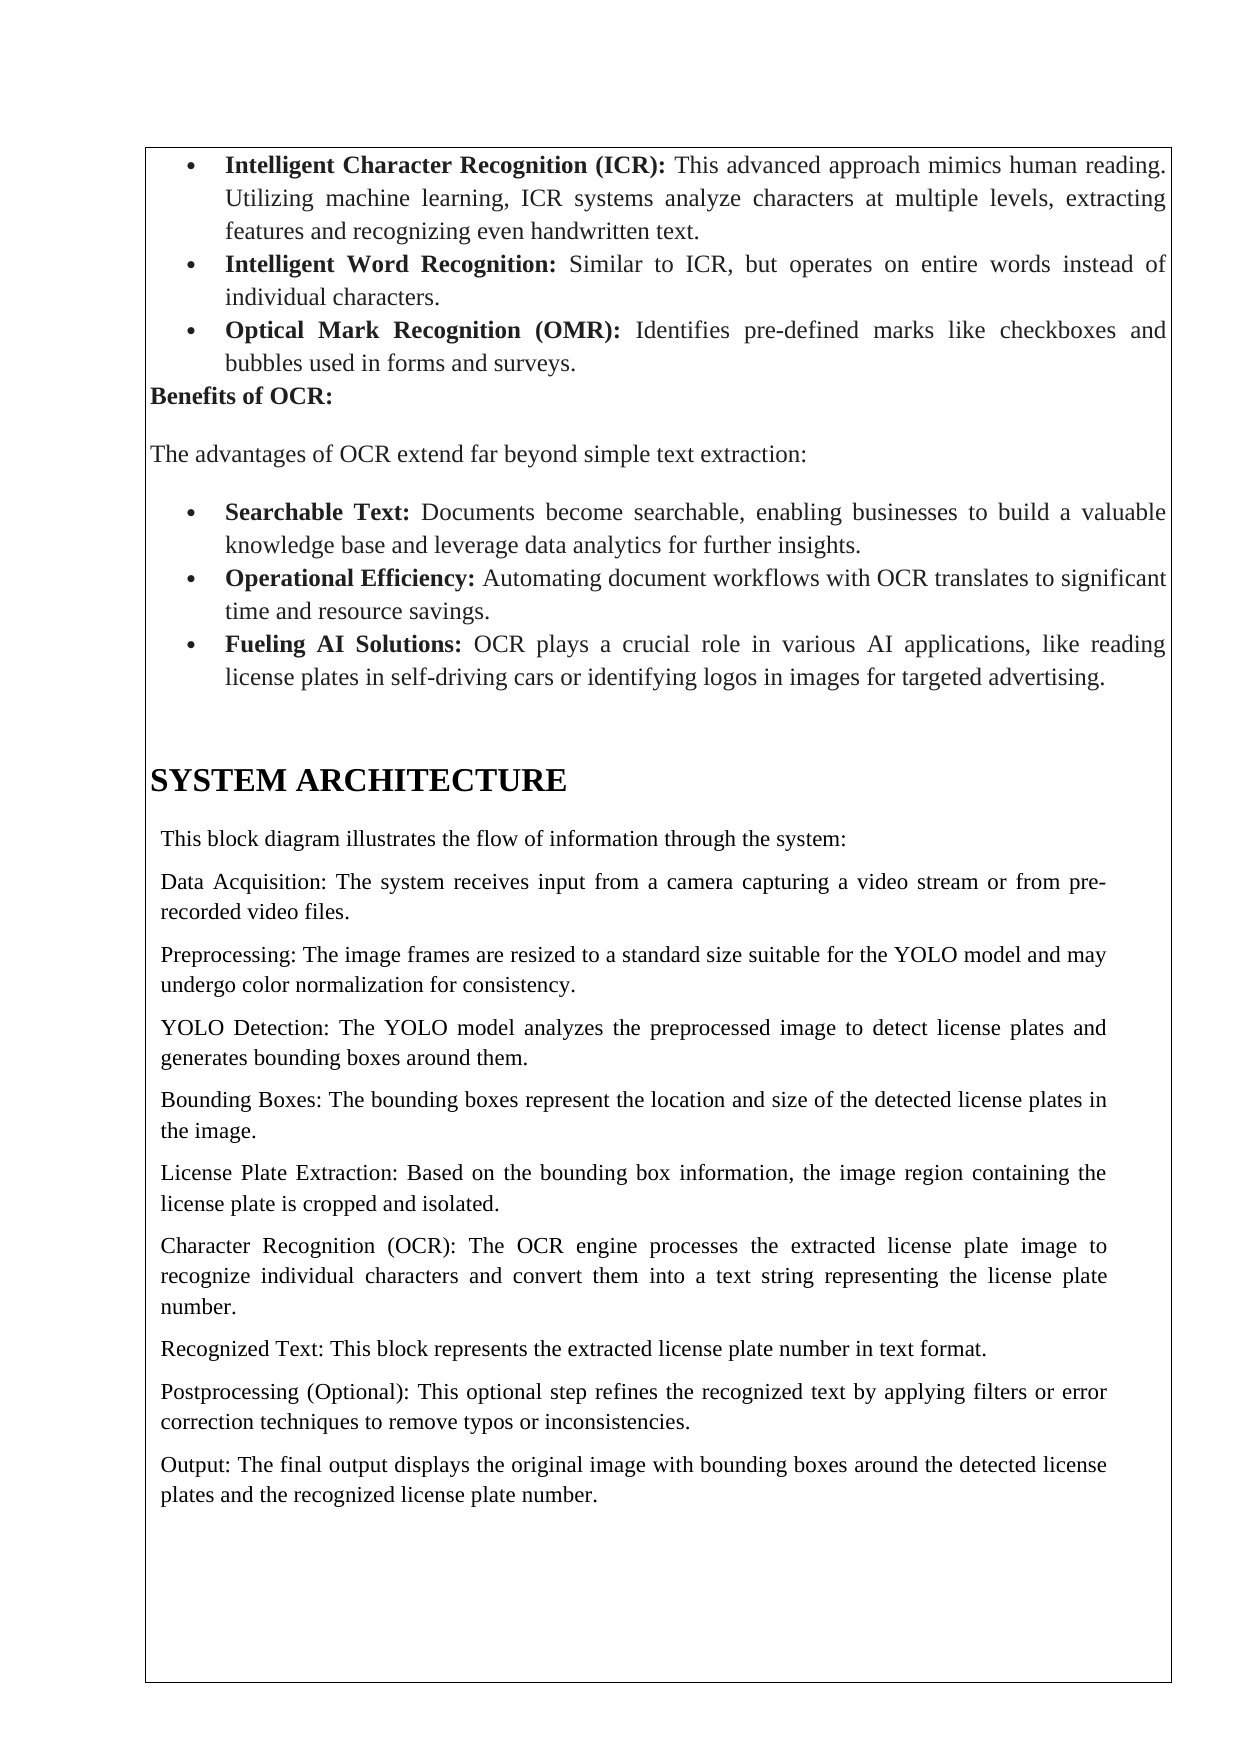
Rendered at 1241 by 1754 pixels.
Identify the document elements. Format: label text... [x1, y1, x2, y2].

list Searchable Text: Documents become searchable, enabling businesses to build a valuable knowledge base and leverage data analytics for further insights. [187, 497, 1167, 559]
text License Plate Extraction: Based on the bounding box information, the image region containing the license plate is cropped and isolated. [160, 1159, 1109, 1216]
list Operational Efficiency: Automating document workflows with OCR translates to significant time and resource savings. [187, 563, 1167, 625]
text Benefits of OCR: [150, 381, 1167, 410]
text YOLO Detection: The YOLO model analyzes the preprocessed image to detect license plates and generates bounding boxes around them. [160, 1014, 1109, 1070]
text Character Recognition (OCR): The OCR engine processes the extracted license plate image to recognize individual characters and convert them into a text string representing the license plate number. [160, 1232, 1109, 1319]
list Intelligent Character Recognition (ICR): This advanced approach mimics human reading. Utilizing machine learning, ICR systems analyze characters at multiple levels, extracting features and recognizing even handwritten text. [187, 150, 1167, 245]
text Recognized Text: This block represents the extracted license plate number in text format. [160, 1336, 1109, 1362]
text SYSTEM ARCHITECTURE [150, 760, 1167, 798]
list Intelligent Word Recognition: Similar to ICR, but operates on entire words instead of individual characters. [187, 249, 1167, 311]
text Preprocessing: The image frames are resized to a standard size suitable for the YOLO model and may undergo color normalization for consistency. [160, 941, 1109, 997]
list Optical Mark Recognition (OMR): Identifies pre-defined marks like checkboxes and bubbles used in forms and surveys. [187, 315, 1167, 377]
text Data Acquisition: The system receives input from a camera capturing a video stream or from pre-recorded video files. [160, 868, 1109, 924]
text This block diagram illustrates the flow of information through the system: [160, 825, 1109, 851]
text Postprocessing (Optional): This optional step refines the recognized text by applying filters or error correction techniques to remove typos or inconsistencies. [160, 1378, 1109, 1435]
text The advantages of OCR extend far beyond simple text extraction: [150, 439, 1167, 468]
list Fueling AI Solutions: OCR plays a crucial role in various AI applications, like reading license plates in self-driving cars or identifying logos in images for targeted advertising. [187, 629, 1167, 691]
text Output: The final output displays the original image with bounding boxes around the detected license plates and the recognized license plate number. [160, 1451, 1109, 1508]
text Bounding Boxes: The bounding boxes represent the location and size of the detected license plates in the image. [160, 1087, 1109, 1143]
